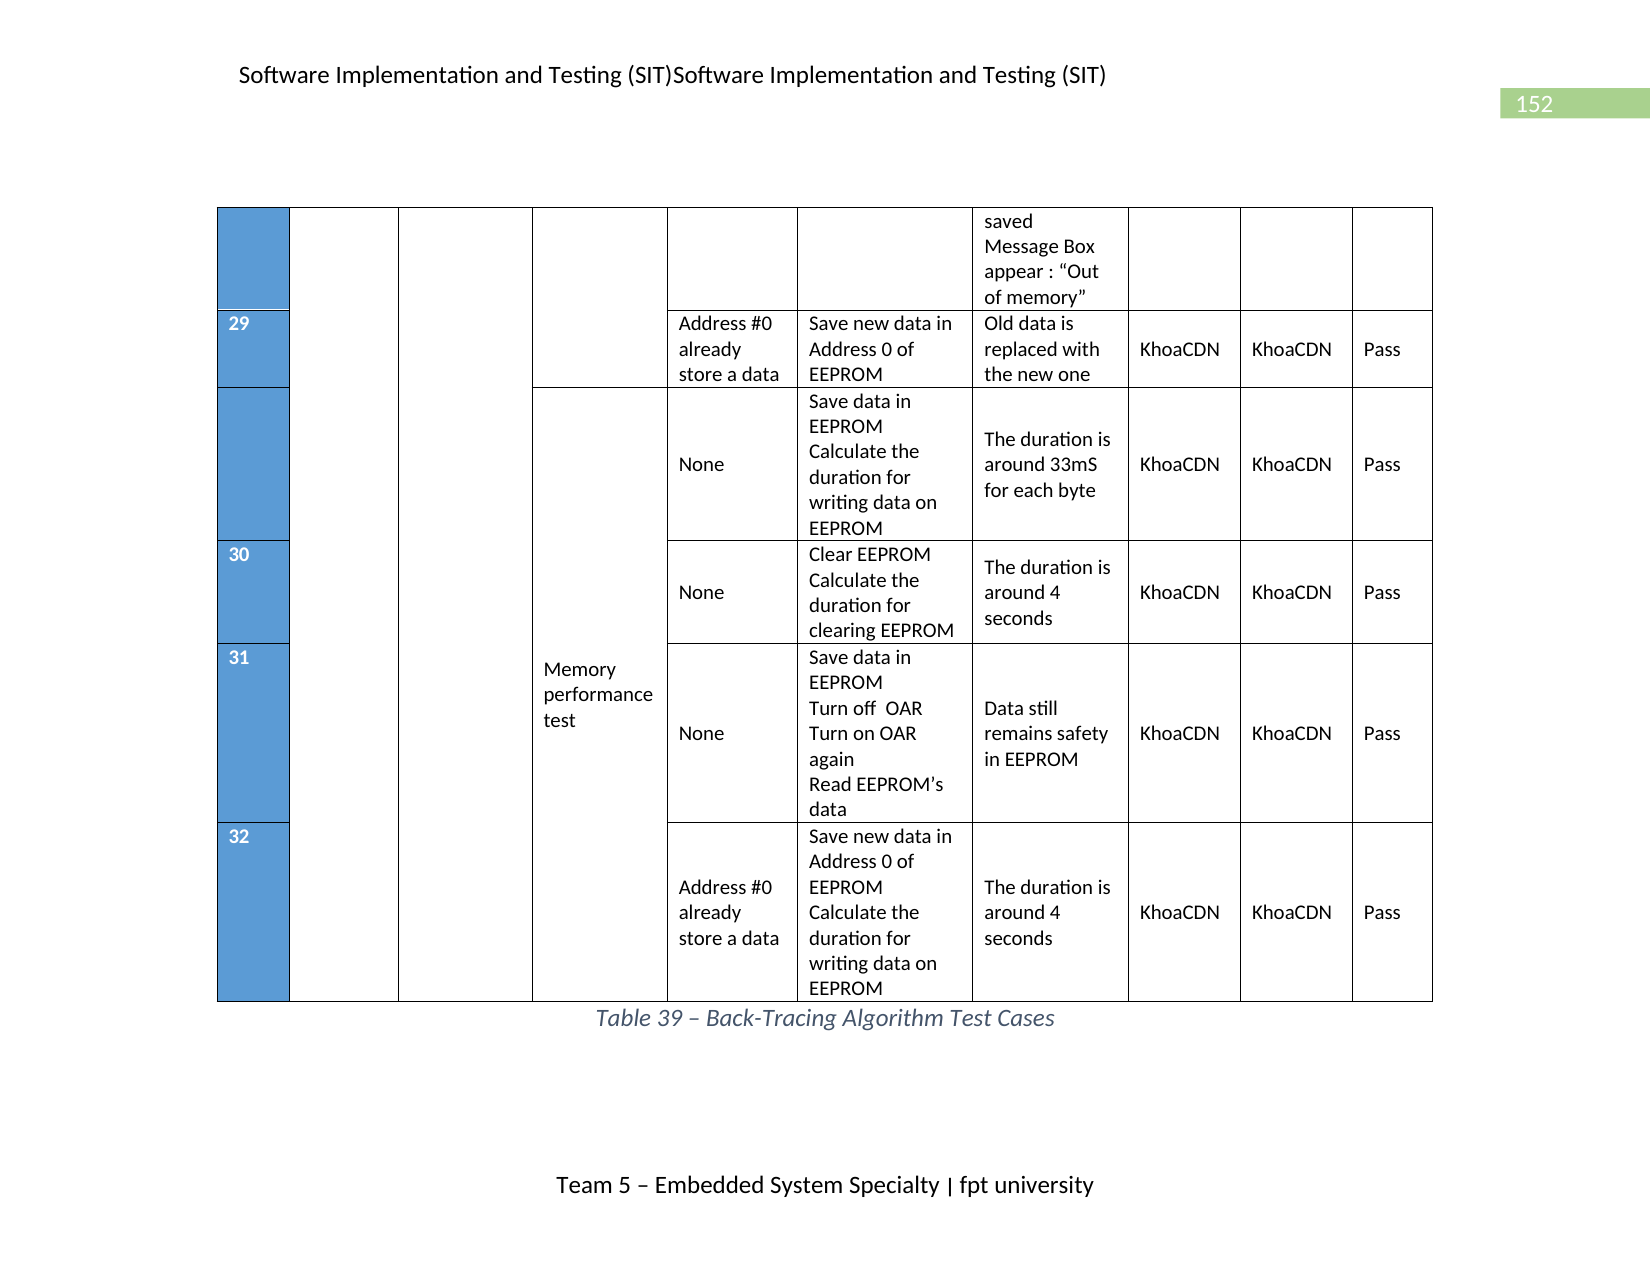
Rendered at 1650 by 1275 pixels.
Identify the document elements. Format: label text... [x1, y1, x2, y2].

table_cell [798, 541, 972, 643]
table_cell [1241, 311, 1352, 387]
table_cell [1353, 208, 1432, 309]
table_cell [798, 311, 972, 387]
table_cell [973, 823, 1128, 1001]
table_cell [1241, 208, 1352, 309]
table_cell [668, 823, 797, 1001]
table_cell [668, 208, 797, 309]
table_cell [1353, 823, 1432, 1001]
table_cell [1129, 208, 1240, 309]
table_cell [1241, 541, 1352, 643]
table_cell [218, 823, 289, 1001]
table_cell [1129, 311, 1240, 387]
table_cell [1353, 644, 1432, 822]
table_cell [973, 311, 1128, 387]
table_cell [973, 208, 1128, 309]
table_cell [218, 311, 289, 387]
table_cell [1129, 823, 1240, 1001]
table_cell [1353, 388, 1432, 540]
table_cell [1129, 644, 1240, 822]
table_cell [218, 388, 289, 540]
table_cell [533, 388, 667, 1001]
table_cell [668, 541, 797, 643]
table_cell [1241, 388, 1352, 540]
text Table 39 – Back-Tracing Algorithm Test Cases [148, 1002, 1502, 1032]
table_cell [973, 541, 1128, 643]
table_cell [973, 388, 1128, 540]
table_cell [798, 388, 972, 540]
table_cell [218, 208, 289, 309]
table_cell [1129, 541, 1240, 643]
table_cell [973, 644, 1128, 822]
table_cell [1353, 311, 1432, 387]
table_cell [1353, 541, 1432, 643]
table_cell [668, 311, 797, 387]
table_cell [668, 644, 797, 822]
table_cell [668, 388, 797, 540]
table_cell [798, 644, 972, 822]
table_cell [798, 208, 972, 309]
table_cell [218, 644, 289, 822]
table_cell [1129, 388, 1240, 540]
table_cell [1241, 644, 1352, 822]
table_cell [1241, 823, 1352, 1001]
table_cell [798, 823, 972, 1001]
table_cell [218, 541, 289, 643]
